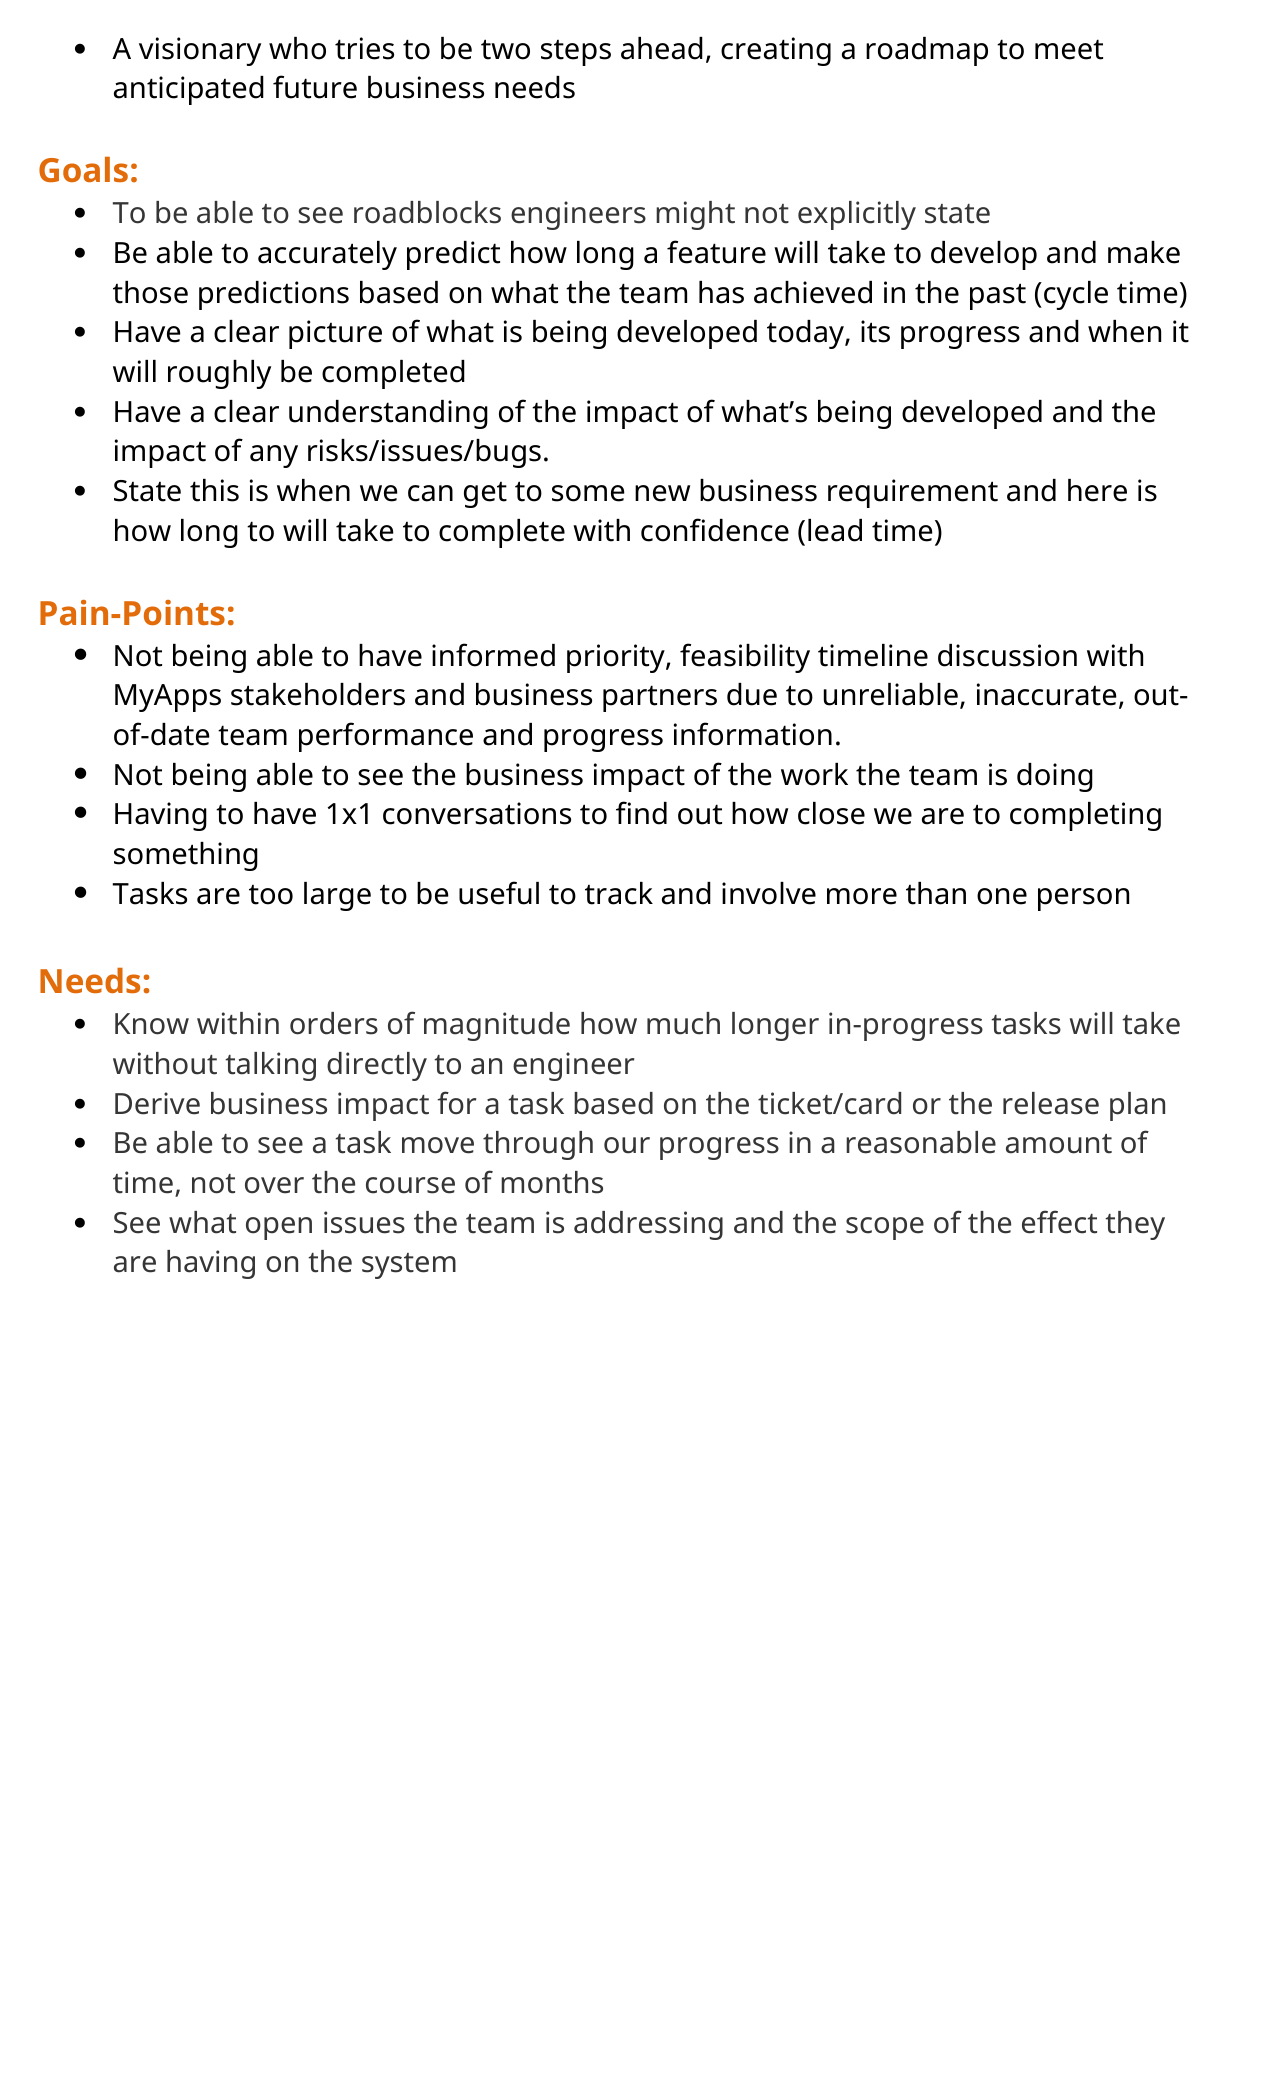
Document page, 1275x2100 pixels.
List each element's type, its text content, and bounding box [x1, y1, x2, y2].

list Tasks are too large to be useful to track and involve more than one person [75, 873, 1209, 913]
list A visionary who tries to be two steps ahead, creating a roadmap to meet anticipated future business needs [75, 28, 1209, 107]
list To be able to see roadblocks engineers might not explicitly state [75, 193, 1209, 232]
text Goals: [37, 147, 1209, 193]
list Know within orders of magnitude how much longer in-progress tasks will take without talking directly to an engineer [75, 1003, 1209, 1083]
list Derive business impact for a task based on the ticket/card or the release plan [75, 1083, 1209, 1123]
list Be able to accurately predict how long a feature will take to develop and make those predictions based on what the team has achieved in the past (cycle time) [75, 232, 1209, 312]
list Having to have 1x1 conversations to find out how close we are to completing something [75, 794, 1209, 873]
text Needs: [37, 958, 1209, 1003]
list Have a clear understanding of the impact of what’s being developed and the impact of any risks/issues/bugs. [75, 391, 1209, 470]
list Be able to see a task move through our progress in a reasonable amount of time, not over the course of months [75, 1123, 1209, 1202]
list State this is when we can get to some new business requirement and here is how long to will take to complete with confidence (lead time) [75, 470, 1209, 550]
list Have a clear picture of what is being developed today, its progress and when it will roughly be completed [75, 312, 1209, 391]
text Pain-Points: [37, 589, 1209, 635]
list See what open issues the team is addressing and the scope of the effect they are having on the system [75, 1202, 1209, 1281]
list Not being able to have informed priority, feasibility timeline discussion with MyApps stakeholders and business partners due to unreliable, inaccurate, out-of-date team performance and progress information. [75, 635, 1209, 754]
list Not being able to see the business impact of the work the team is doing [75, 754, 1209, 794]
